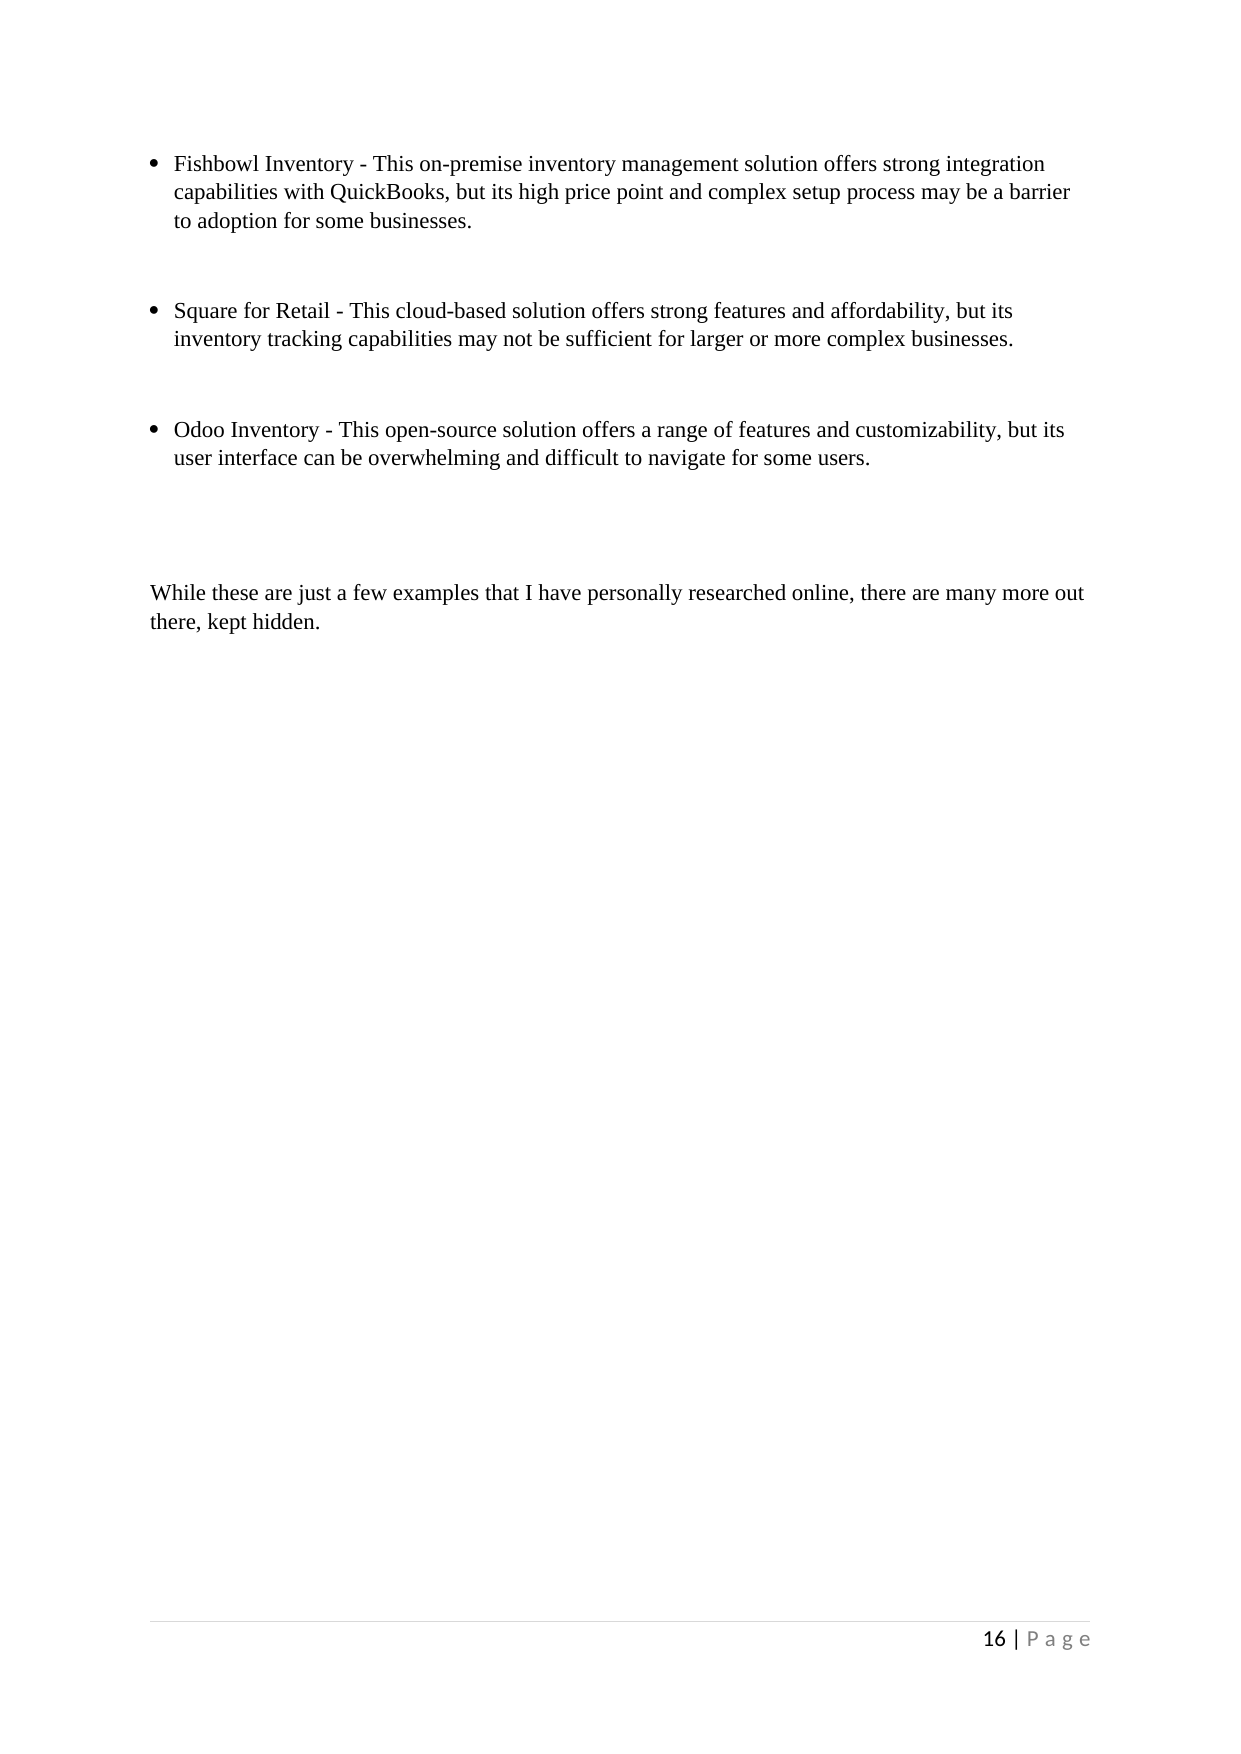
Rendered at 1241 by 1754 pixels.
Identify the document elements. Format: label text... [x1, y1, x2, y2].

list Square for Retail - This cloud-based solution offers strong features and affordability, but its inventory tracking capabilities may not be sufficient for larger or more complex businesses. [150, 297, 1090, 352]
list Fishbowl Inventory - This on-premise inventory management solution offers strong integration capabilities with QuickBooks, but its high price point and complex setup process may be a barrier to adoption for some businesses. [150, 150, 1090, 233]
text While these are just a few examples that I have personally researched online, there are many more out there, kept hidden. [150, 579, 1090, 634]
list Odoo Inventory - This open-source solution offers a range of features and customizability, but its user interface can be overwhelming and difficult to navigate for some users. [150, 416, 1090, 471]
